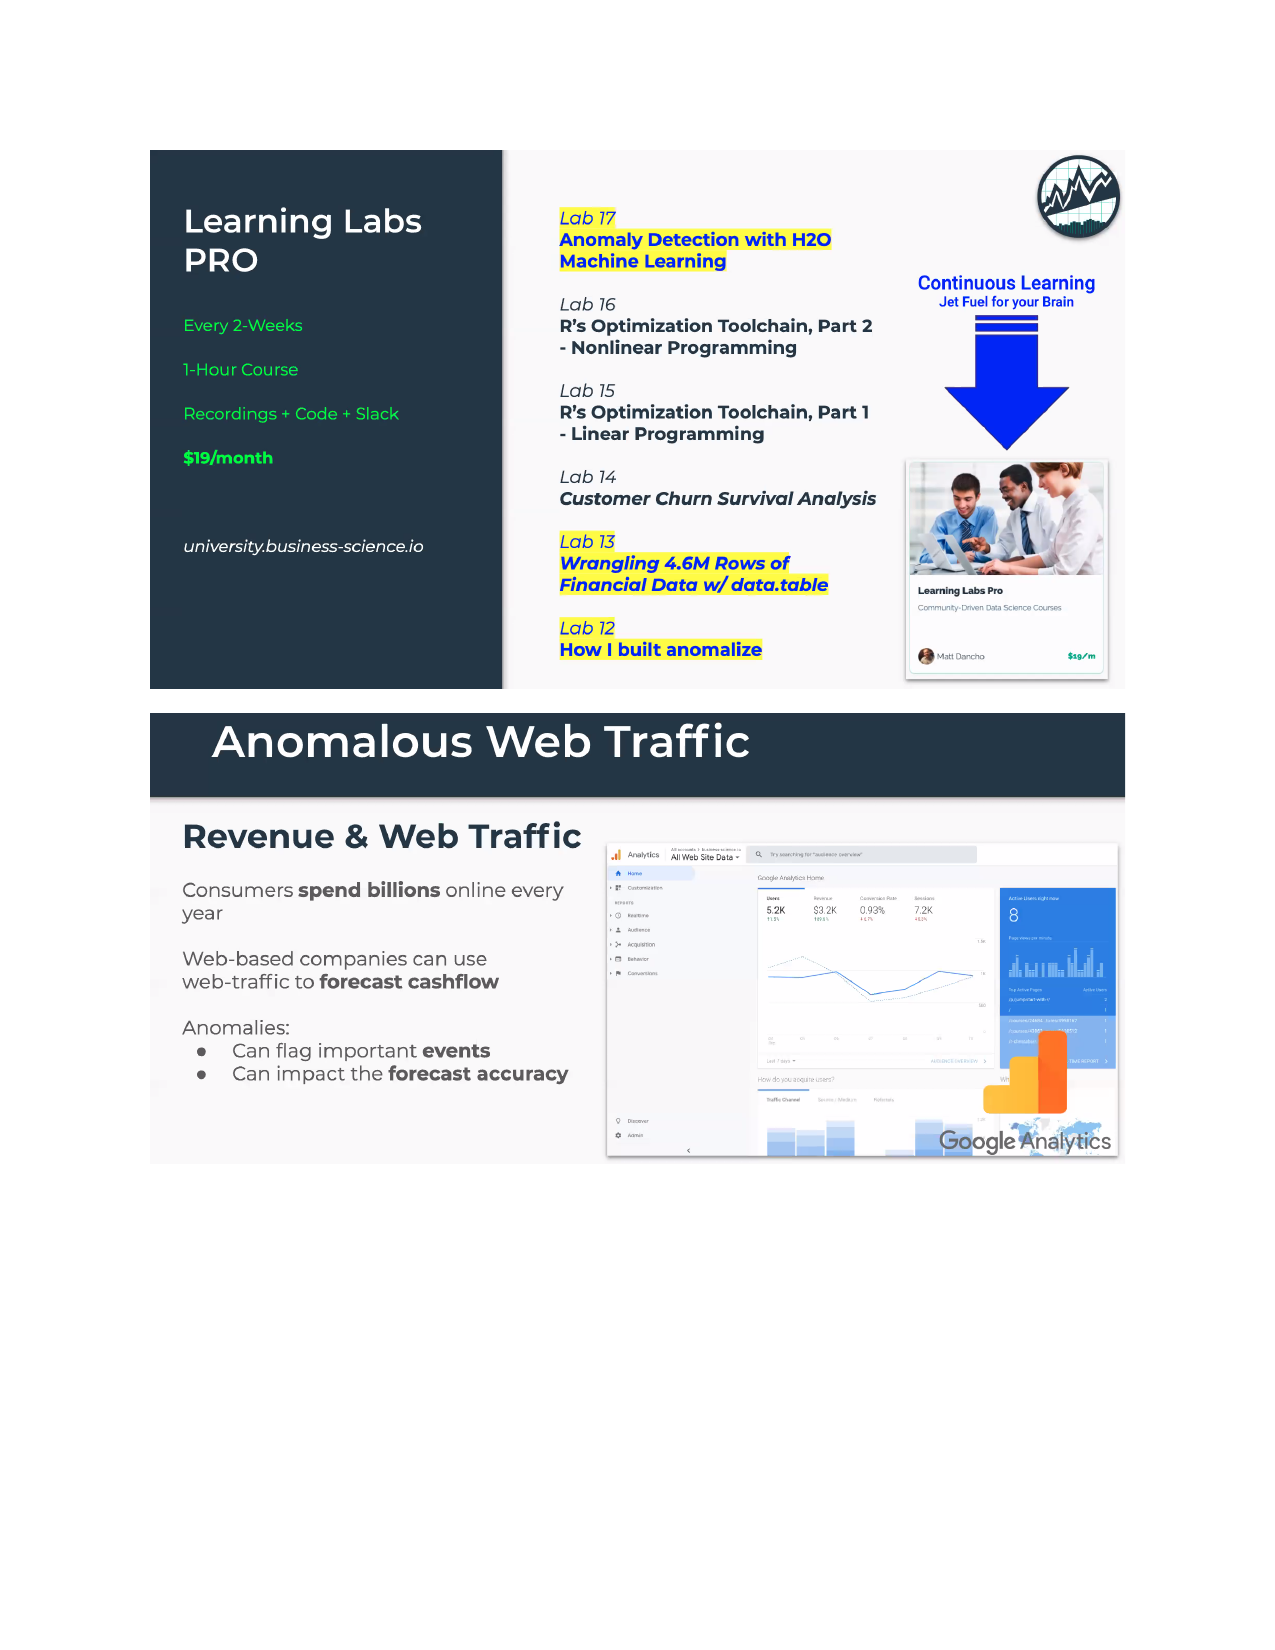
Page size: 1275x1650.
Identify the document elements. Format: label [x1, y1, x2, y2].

picture [150, 150, 1125, 689]
picture [150, 713, 1125, 1164]
